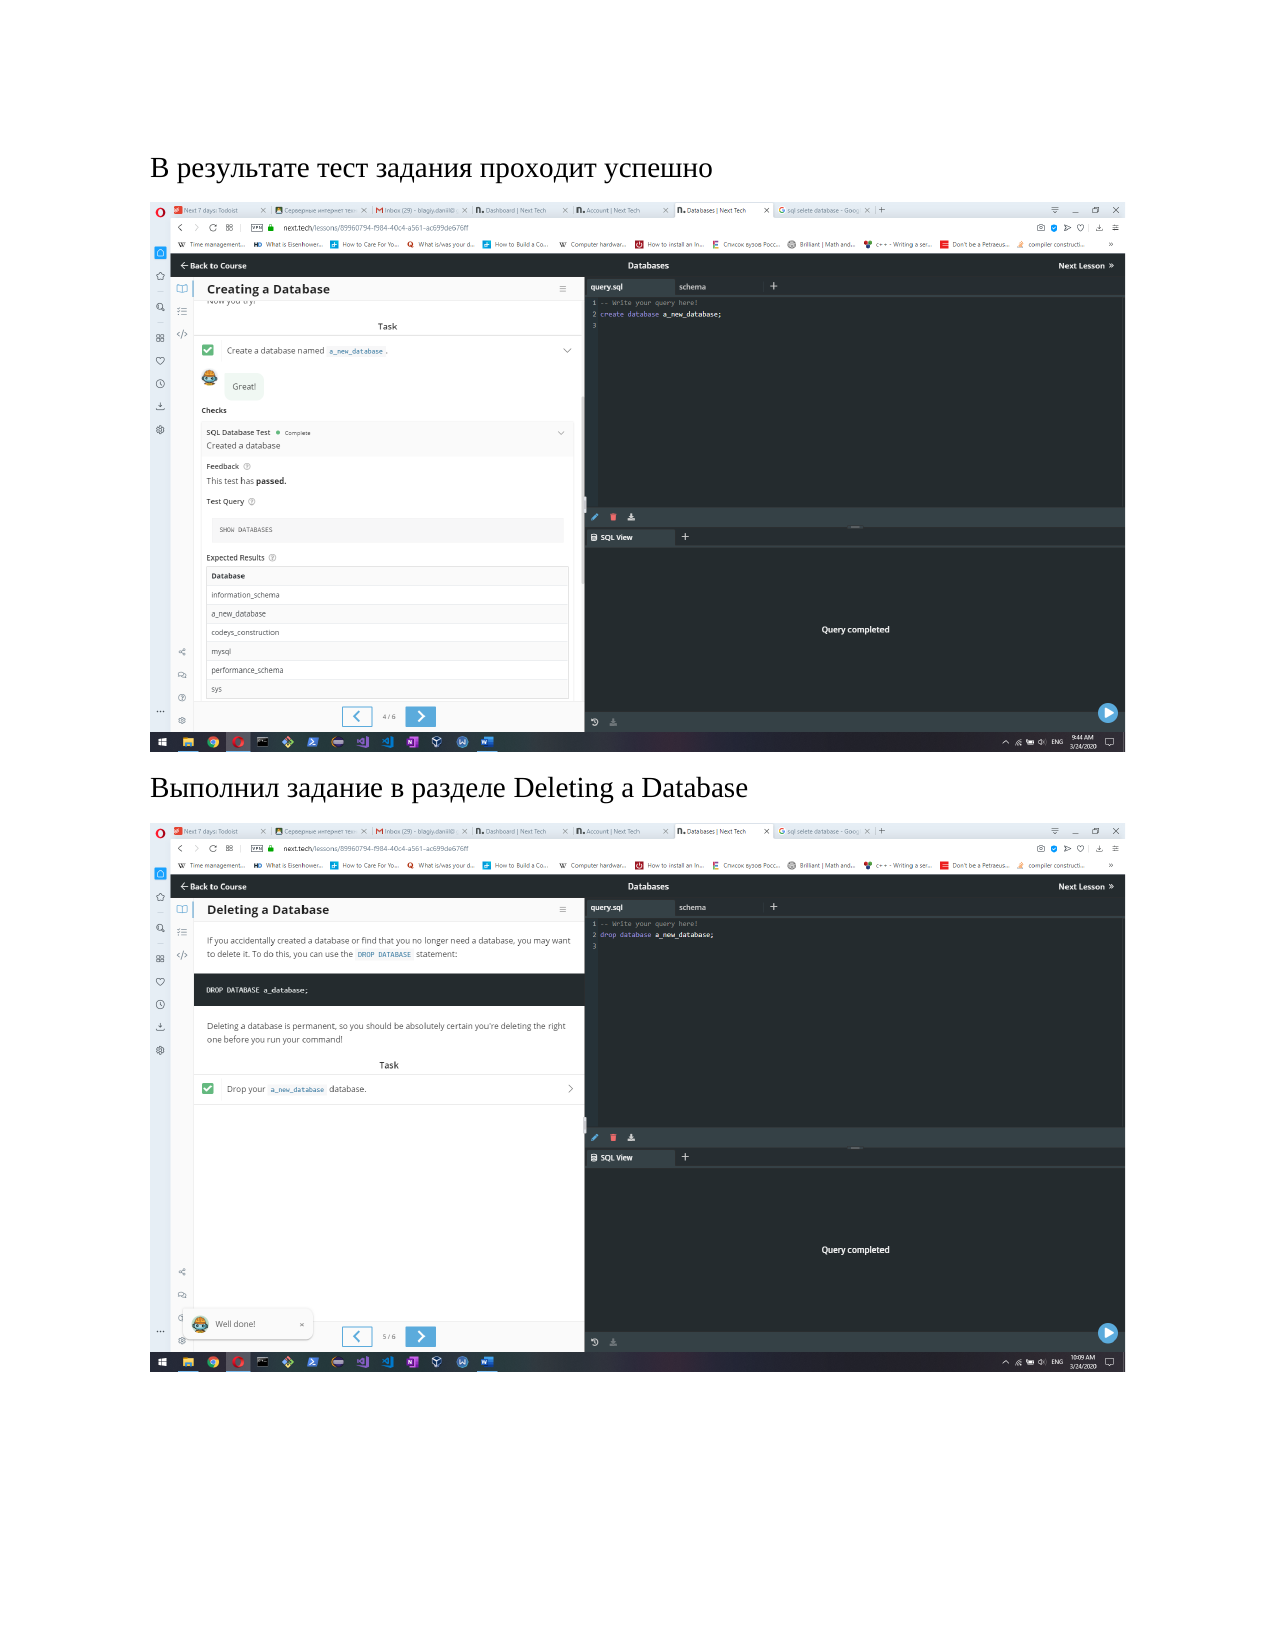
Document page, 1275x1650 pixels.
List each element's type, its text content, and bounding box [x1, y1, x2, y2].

picture [150, 823, 1125, 1372]
picture [150, 202, 1125, 752]
text Выполнил задание в разделе Deleting a Database [150, 771, 1125, 804]
text В результате тест задания проходит успешно [150, 150, 1125, 183]
